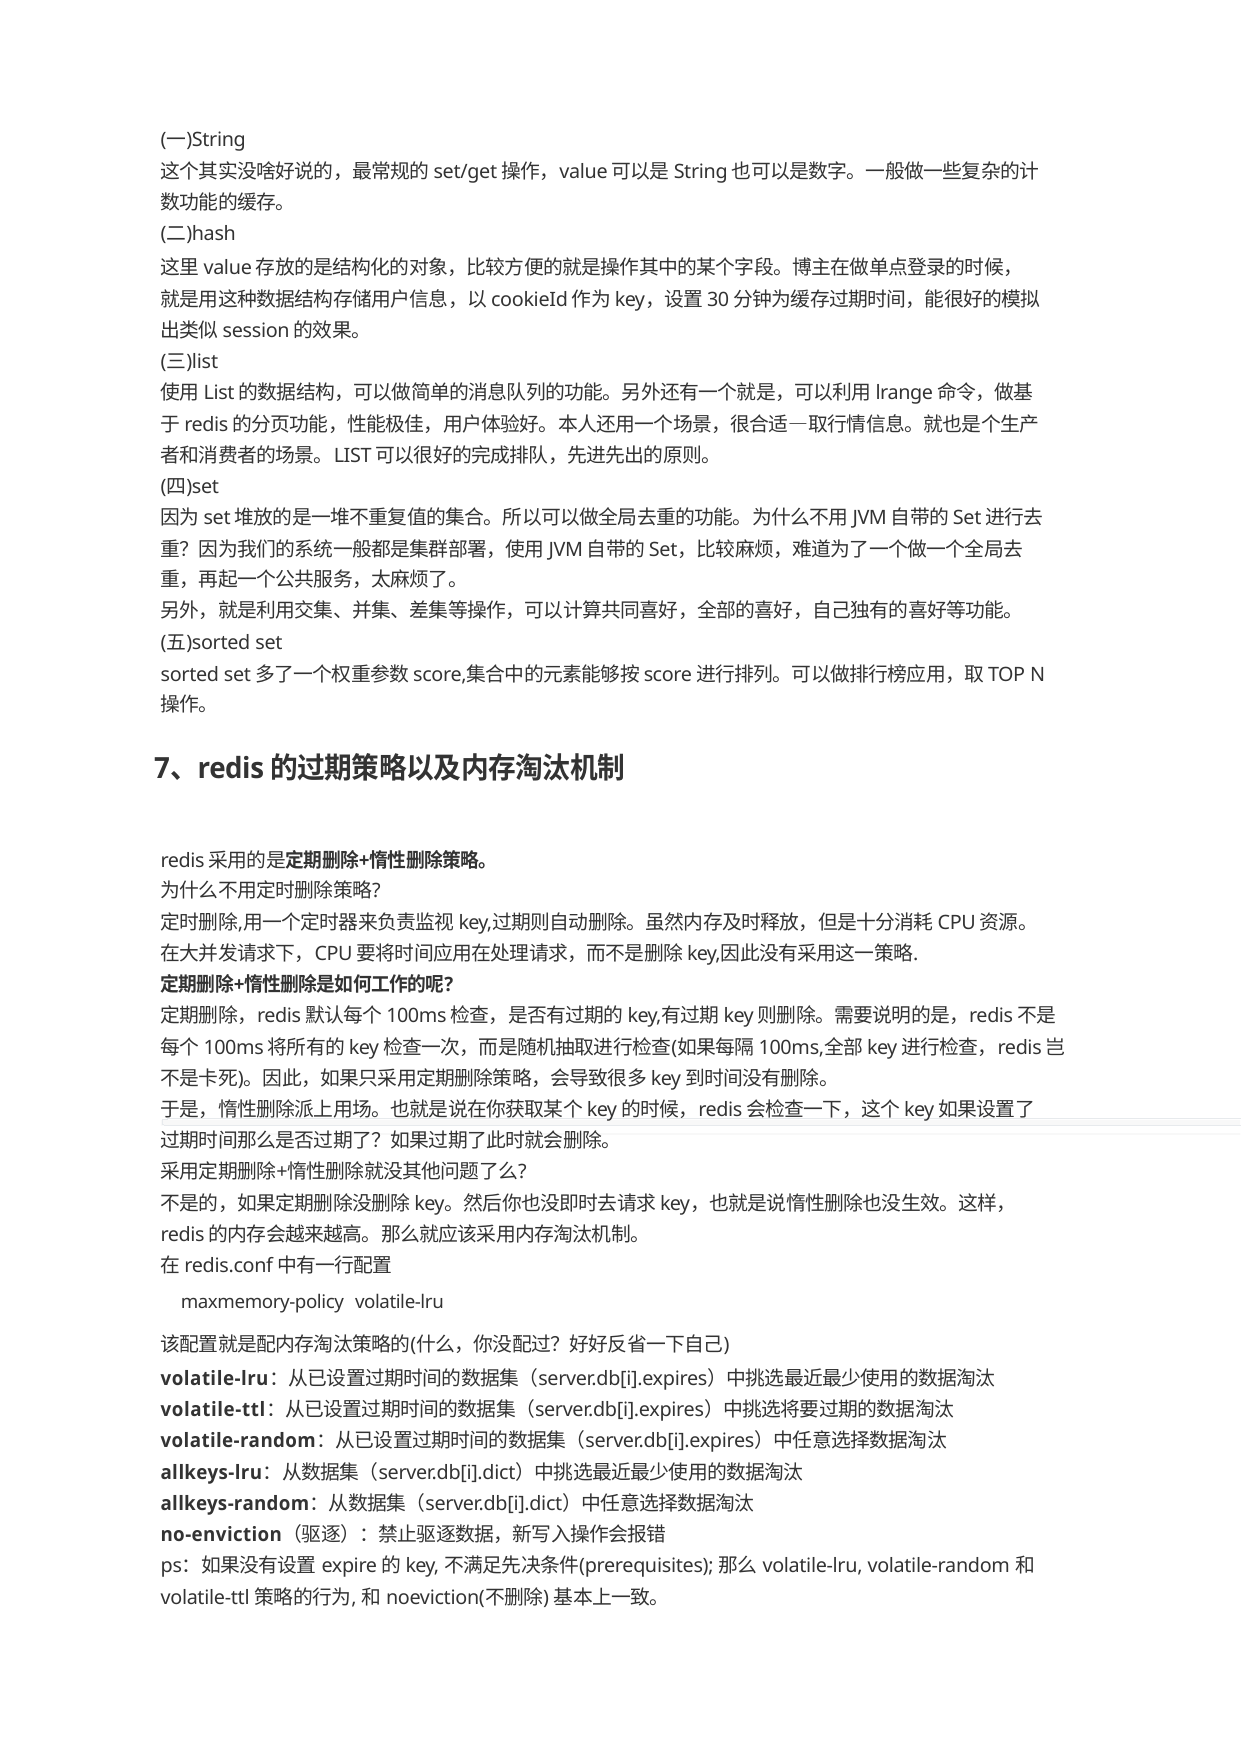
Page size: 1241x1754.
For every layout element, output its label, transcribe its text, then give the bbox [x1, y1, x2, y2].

text (五)sorted set [0, 624, 1124, 656]
text 在redis.conf中有一行配置 [0, 1248, 1124, 1279]
text 在大并发请求下，CPU要将时间应用在处理请求，而不是删除key,因此没有采用这一策略. [0, 935, 1124, 967]
text volatile-ttl：从已设置过期时间的数据集（server.db[i].expires）中挑选将要过期的数据淘汰 [0, 1392, 1124, 1423]
text 定期删除+惰性删除是如何工作的呢? [0, 967, 1124, 998]
text 不是的，如果定期删除没删除key。然后你也没即时去请求key，也就是说惰性删除也没生效。这样， [0, 1185, 1124, 1217]
text 者和消费者的场景。LIST可以很好的完成排队，先进先出的原则。 [0, 437, 1124, 468]
text volatile-ttl 策略的行为, 和 noeviction(不删除) 基本上一致。 [0, 1579, 1124, 1610]
text volatile-lru：从已设置过期时间的数据集（server.db[i].expires）中挑选最近最少使用的数据淘汰 [0, 1360, 1124, 1392]
text 操作。 [0, 687, 1124, 718]
text allkeys-lru：从数据集（server.db[i].dict）中挑选最近最少使用的数据淘汰 [0, 1454, 1124, 1485]
text 采用定期删除+惰性删除就没其他问题了么? [0, 1153, 1124, 1185]
text 每个100ms将所有的key检查一次，而是随机抽取进行检查(如果每隔100ms,全部key进行检查，redis岂 [0, 1029, 1124, 1060]
text volatile-random：从已设置过期时间的数据集（server.db[i].expires）中任意选择数据淘汰 [0, 1423, 1124, 1454]
text 因为set堆放的是一堆不重复值的集合。所以可以做全局去重的功能。为什么不用JVM自带的Set进行去 [0, 500, 1124, 531]
text redis的内存会越来越高。那么就应该采用内存淘汰机制。 [0, 1217, 1124, 1248]
text 数功能的缓存。 [0, 184, 1124, 215]
text 重？因为我们的系统一般都是集群部署，使用JVM自带的Set，比较麻烦，难道为了一个做一个全局去 [0, 531, 1124, 562]
text (四)set [0, 468, 1124, 500]
text 定时删除,用一个定时器来负责监视key,过期则自动删除。虽然内存及时释放，但是十分消耗CPU资源。 [0, 904, 1124, 935]
text 这里value存放的是结构化的对象，比较方便的就是操作其中的某个字段。博主在做单点登录的时候， [0, 247, 1124, 281]
text 为什么不用定时删除策略? [0, 873, 1124, 904]
text no-enviction（驱逐）：禁止驱逐数据，新写入操作会报错 [0, 1517, 1124, 1548]
text sorted set多了一个权重参数score,集合中的元素能够按score进行排列。可以做排行榜应用，取TOP N [0, 656, 1124, 687]
text (二)hash [0, 215, 1124, 247]
text 另外，就是利用交集、并集、差集等操作，可以计算共同喜好，全部的喜好，自己独有的喜好等功能。 [0, 593, 1124, 624]
text allkeys-random：从数据集（server.db[i].dict）中任意选择数据淘汰 [0, 1485, 1124, 1517]
text 过期时间那么是否过期了？如果过期了此时就会删除。 [0, 1123, 1124, 1153]
text 出类似session的效果。 [0, 312, 1124, 343]
text 使用List的数据结构，可以做简单的消息队列的功能。另外还有一个就是，可以利用lrange命令，做基 [0, 375, 1124, 406]
text redis采用的是定期删除+惰性删除策略。 [0, 845, 1124, 873]
text 重，再起一个公共服务，太麻烦了。 [0, 562, 1124, 593]
text (一)String [0, 121, 1124, 153]
text 于是，惰性删除派上用场。也就是说在你获取某个key的时候，redis会检查一下，这个key如果设置了 [0, 1092, 1124, 1123]
text 就是用这种数据结构存储用户信息，以cookieId作为key，设置30分钟为缓存过期时间，能很好的模拟 [0, 281, 1124, 312]
text 定期删除，redis默认每个100ms检查，是否有过期的key,有过期key则删除。需要说明的是，redis不是 [0, 998, 1124, 1029]
text 于redis的分页功能，性能极佳，用户体验好。本人还用一个场景，很合适—取行情信息。就也是个生产 [0, 406, 1124, 437]
text 这个其实没啥好说的，最常规的set/get操作，value可以是String也可以是数字。一般做一些复杂的计 [0, 153, 1124, 184]
text 不是卡死)。因此，如果只采用定期删除策略，会导致很多key到时间没有删除。 [0, 1060, 1124, 1092]
text maxmemory-policy volatile-lru [0, 1279, 1124, 1316]
text 该配置就是配内存淘汰策略的(什么，你没配过？好好反省一下自己) [0, 1316, 1124, 1360]
subtitle 7、redis的过期策略以及内存淘汰机制 [154, 745, 1124, 787]
text (三)list [0, 343, 1124, 375]
text ps：如果没有设置 expire 的key, 不满足先决条件(prerequisites); 那么 volatile-lru, volatile-random 和 [0, 1548, 1124, 1579]
